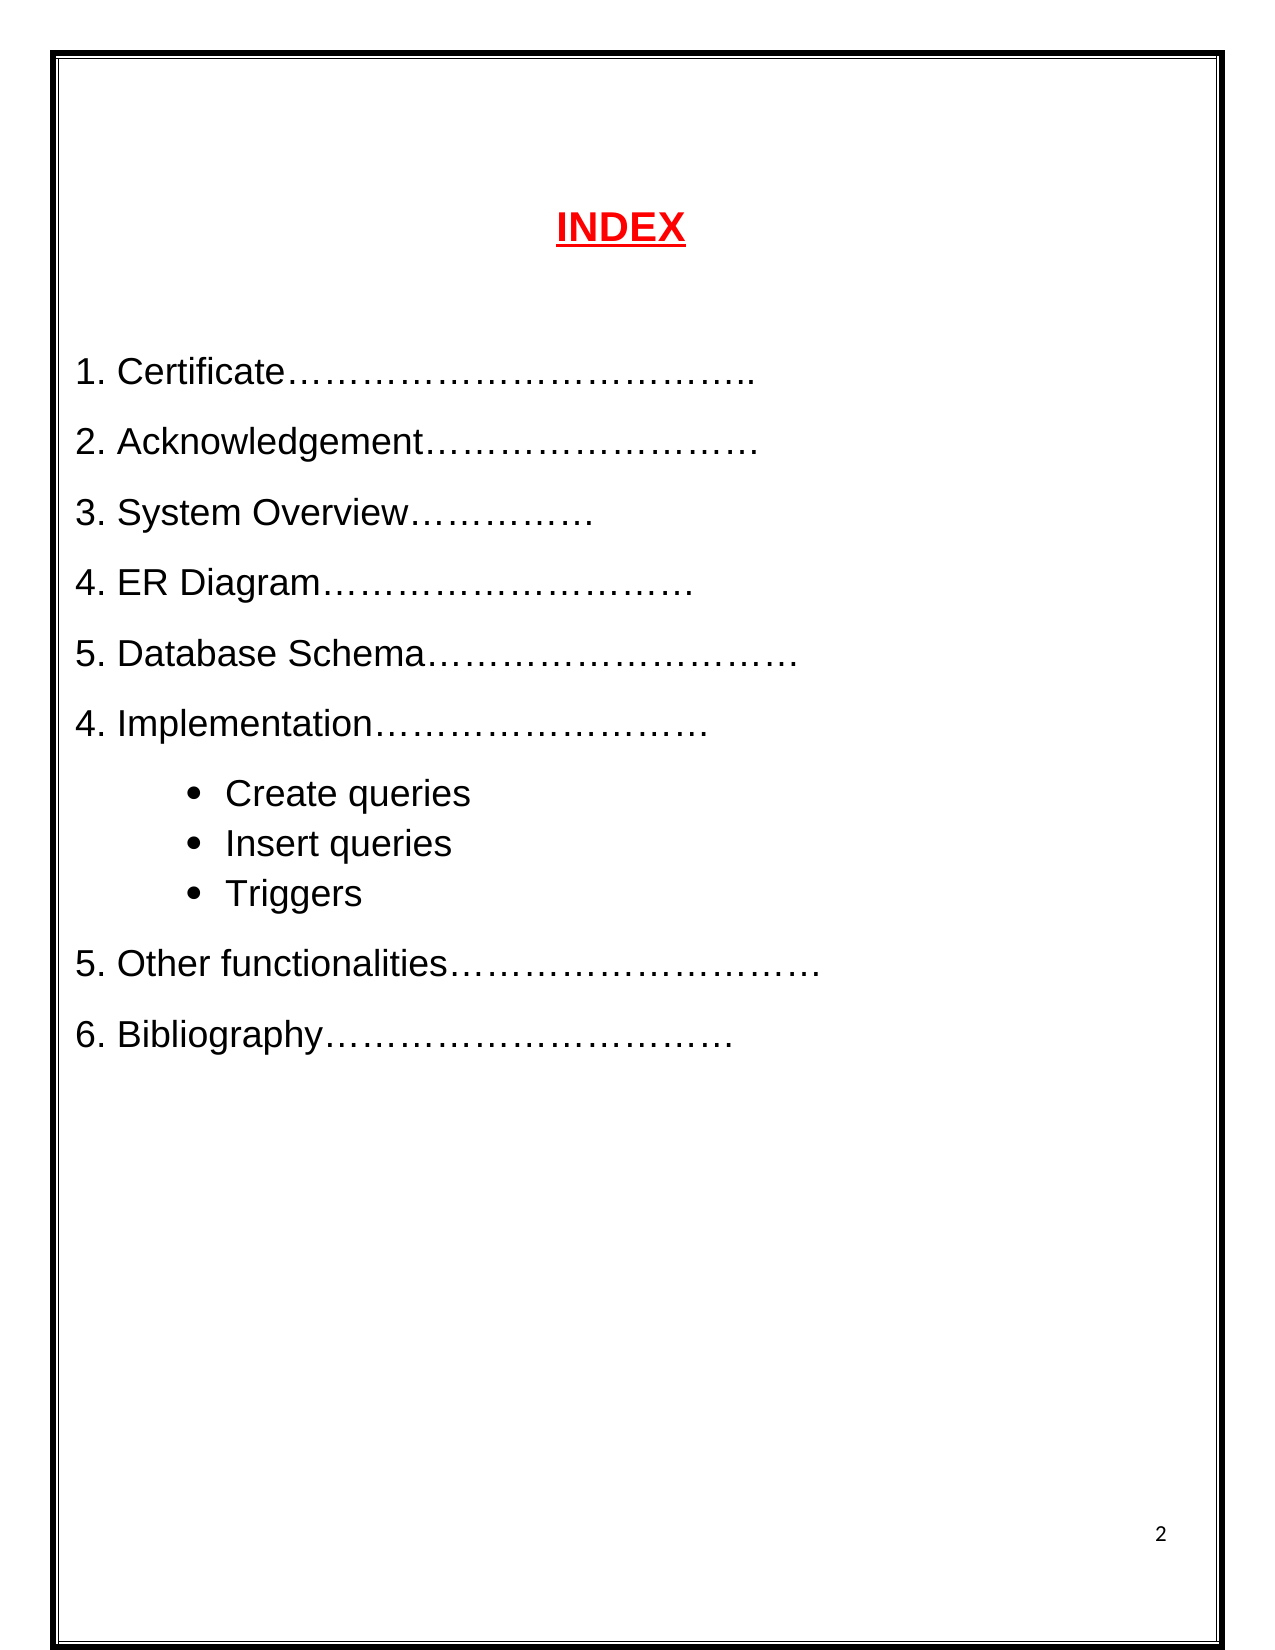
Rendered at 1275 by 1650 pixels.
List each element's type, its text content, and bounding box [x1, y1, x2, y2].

list Insert queries [187, 821, 1167, 864]
text 5. Other functionalities………………………… [75, 941, 1167, 984]
text 4. ER Diagram………………………… [75, 560, 1167, 603]
text INDEX [75, 203, 1167, 251]
text 6. Bibliography…………………………… [75, 1012, 1167, 1055]
list Create queries [187, 772, 1167, 815]
text 5. Database Schema………………………… [75, 631, 1167, 674]
text 1. Certificate……………………………….. [75, 349, 1167, 392]
text 3. System Overview…………… [75, 490, 1167, 533]
text 4. Implementation……………………… [75, 701, 1167, 744]
list Triggers [187, 871, 1167, 914]
text 2. Acknowledgement……………………… [75, 419, 1167, 463]
